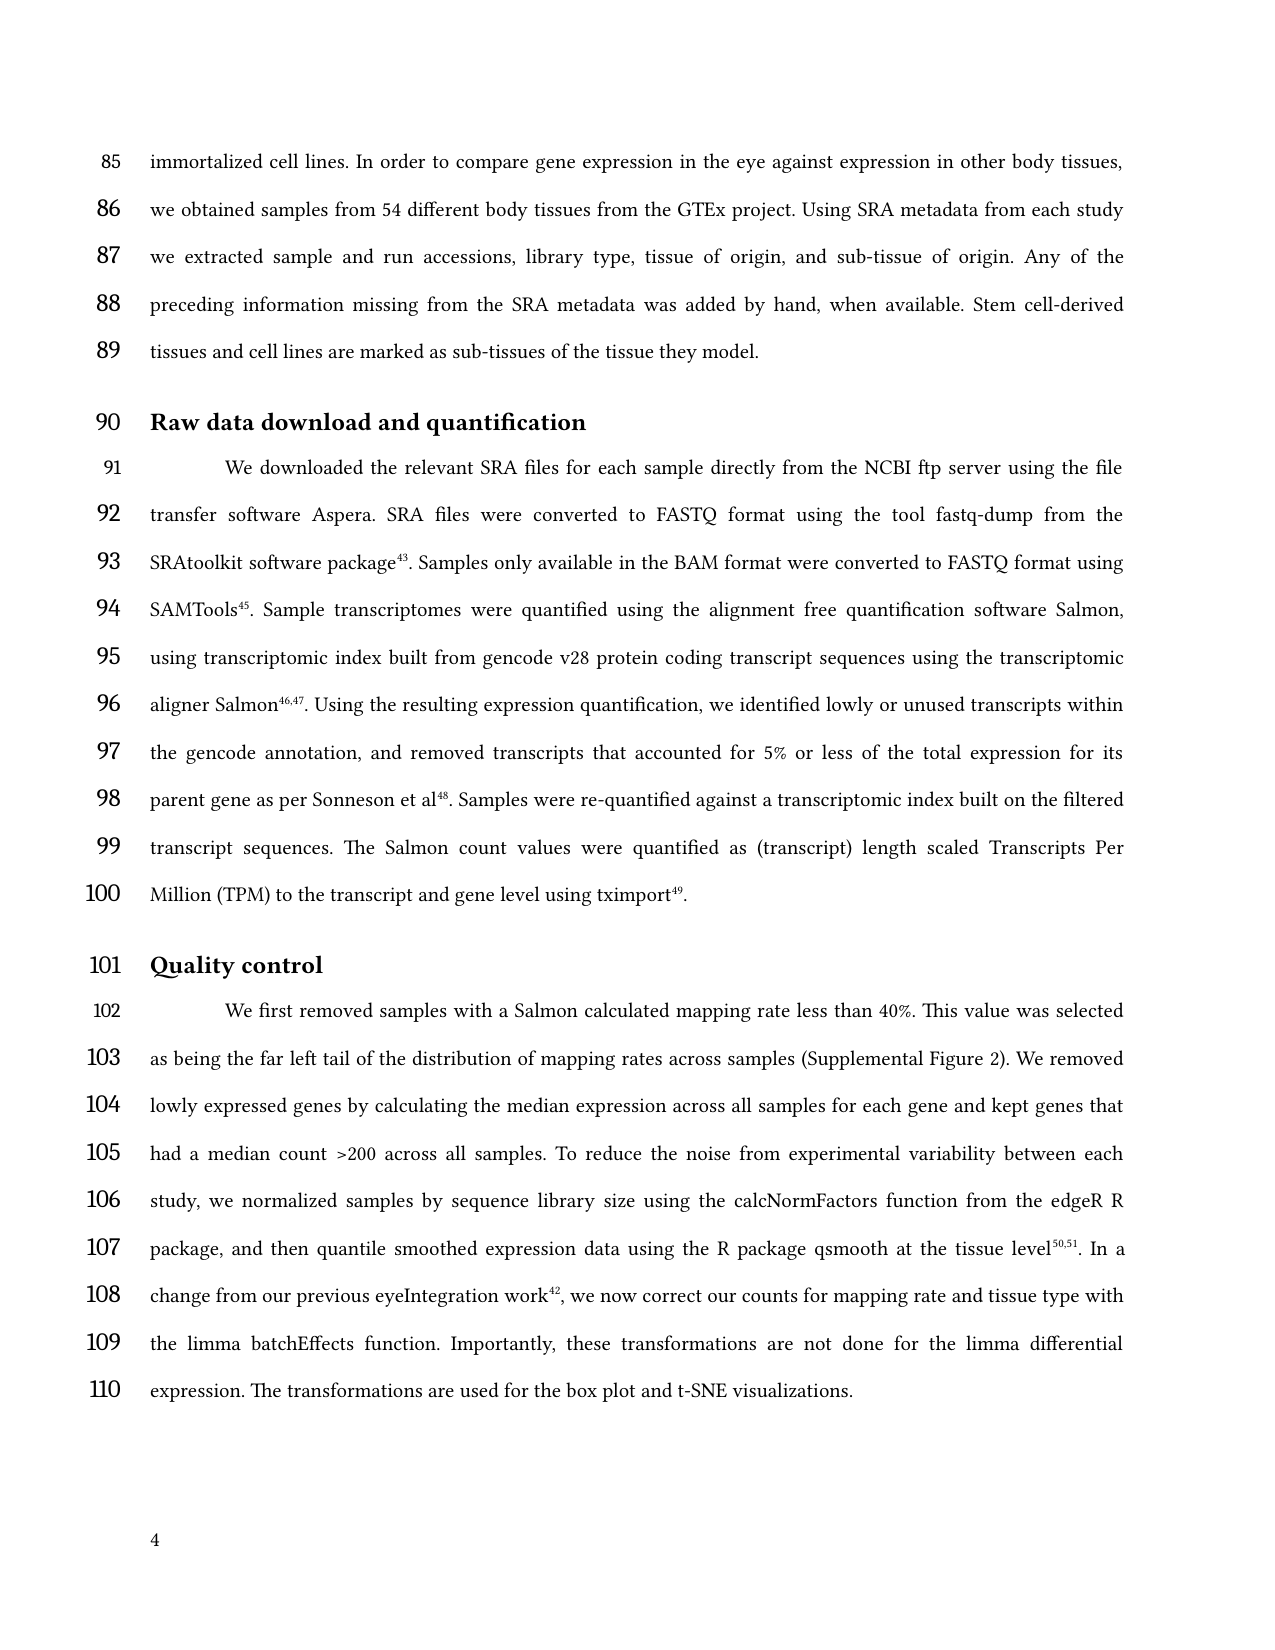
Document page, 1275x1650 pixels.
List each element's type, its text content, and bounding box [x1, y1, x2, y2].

text We first removed samples with a Salmon calculated mapping rate less than 40%. This value was selected as being the far left tail of the distribution of mapping rates across samples (Supplemental Figure 2). We removed lowly expressed genes by calculating the median expression across all samples for each gene and kept genes that had a median count >200 across all samples. To reduce the noise from experimental variability between each study, we normalized samples by sequence library size using the calcNormFactors function from the edgeR R package, and then quantile smoothed expression data using the R package qsmooth at the tissue level50,51. In a change from our previous eyeIntegration work42, we now correct our counts for mapping rate and tissue type with the limma batchEffects function. Importantly, these transformations are not done for the limma differential expression. The transformations are used for the box plot and t-SNE visualizations. [150, 999, 1125, 1402]
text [150, 150, 1125, 364]
text We downloaded the relevant SRA files for each sample directly from the NCBI ftp server using the file transfer software Aspera. SRA files were converted to FASTQ format using the tool fastq-dump from the SRAtoolkit software package43. Samples only available in the BAM format were converted to FASTQ format using SAMTools45. Sample transcriptomes were quantified using the alignment free quantification software Salmon, using transcriptomic index built from gencode v28 protein coding transcript sequences using the transcriptomic aligner Salmon46,47. Using the resulting expression quantification, we identified lowly or unused transcripts within the gencode annotation, and removed transcripts that accounted for 5% or less of the total expression for its parent gene as per Sonneson et al48. Samples were re-quantified against a transcriptomic index built on the filtered transcript sequences. The Salmon count values were quantified as (transcript) length scaled Transcripts Per Million (TPM) to the transcript and gene level using tximport49. [150, 456, 1125, 907]
subtitle Quality control [150, 951, 1125, 980]
subtitle Raw data download and quantification [150, 408, 1125, 437]
